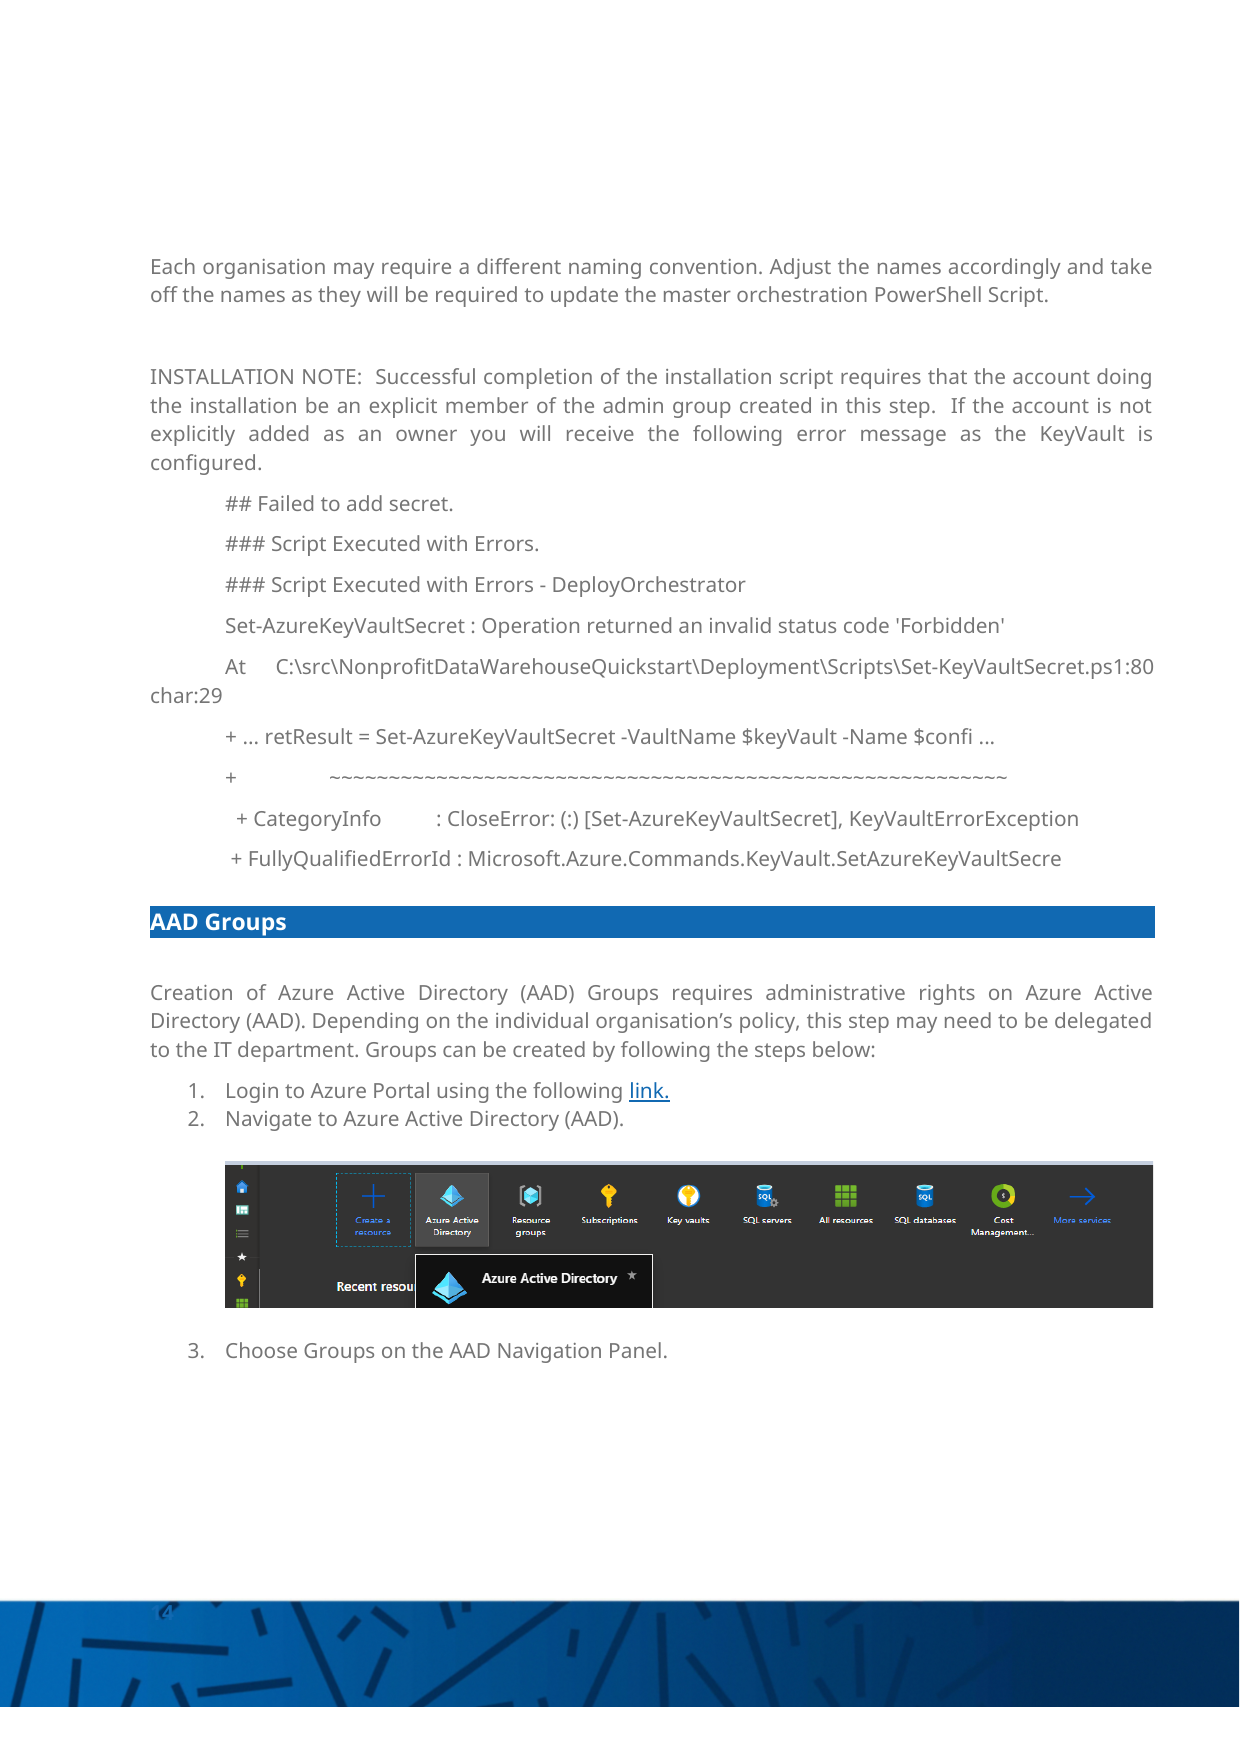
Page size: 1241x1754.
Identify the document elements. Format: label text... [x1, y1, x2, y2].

list Navigate to Azure Active Directory (AAD). [187, 1104, 1155, 1133]
text INSTALLATION NOTE: Successful completion of the installation script requires that the account doing the installation be an explicit member of the admin group created in this step. If the account is not explicitly added as an owner you will receive the following error message as the KeyVault is configured. [150, 362, 1155, 476]
text + ... retResult = Set-AzureKeyVaultSecret -VaultName $keyVault -Name $confi ... [150, 722, 1155, 750]
text + CategoryInfo : CloseError: (:) [Set-AzureKeyVaultSecret], KeyVaultErrorException [150, 804, 1155, 832]
text + ~~~~~~~~~~~~~~~~~~~~~~~~~~~~~~~~~~~~~~~~~~~~~~~~~~~~~~~~~ [150, 763, 1155, 791]
list Choose Groups on the AAD Navigation Panel. [187, 1336, 1155, 1364]
picture [225, 1161, 1154, 1308]
text Creation of Azure Active Directory (AAD) Groups requires administrative rights on Azure Active Directory (AAD). Depending on the individual organisation’s policy, this step may need to be delegated to the IT department. Groups can be created by following the steps below: [150, 978, 1155, 1063]
subtitle AAD Groups [150, 906, 1155, 938]
text ## Failed to add secret. [150, 489, 1155, 517]
picture [0, 1598, 1240, 1707]
text ### Script Executed with Errors. [150, 529, 1155, 558]
text Set-AzureKeyVaultSecret : Operation returned an invalid status code 'Forbidden' [150, 611, 1155, 640]
text ### Script Executed with Errors - DeployOrchestrator [150, 571, 1155, 599]
text At C:\src\NonprofitDataWarehouseQuickstart\Deployment\Scripts\Set-KeyVaultSecret.ps1:80 char:29 [150, 652, 1155, 709]
text Each organisation may require a different naming convention. Adjust the names accordingly and take off the names as they will be required to update the master orchestration PowerShell Script. [150, 252, 1155, 309]
text + FullyQualifiedErrorId : Microsoft.Azure.Commands.KeyVault.SetAzureKeyVaultSecre [150, 844, 1155, 873]
list Login to Azure Portal using the following link. [187, 1076, 1155, 1104]
